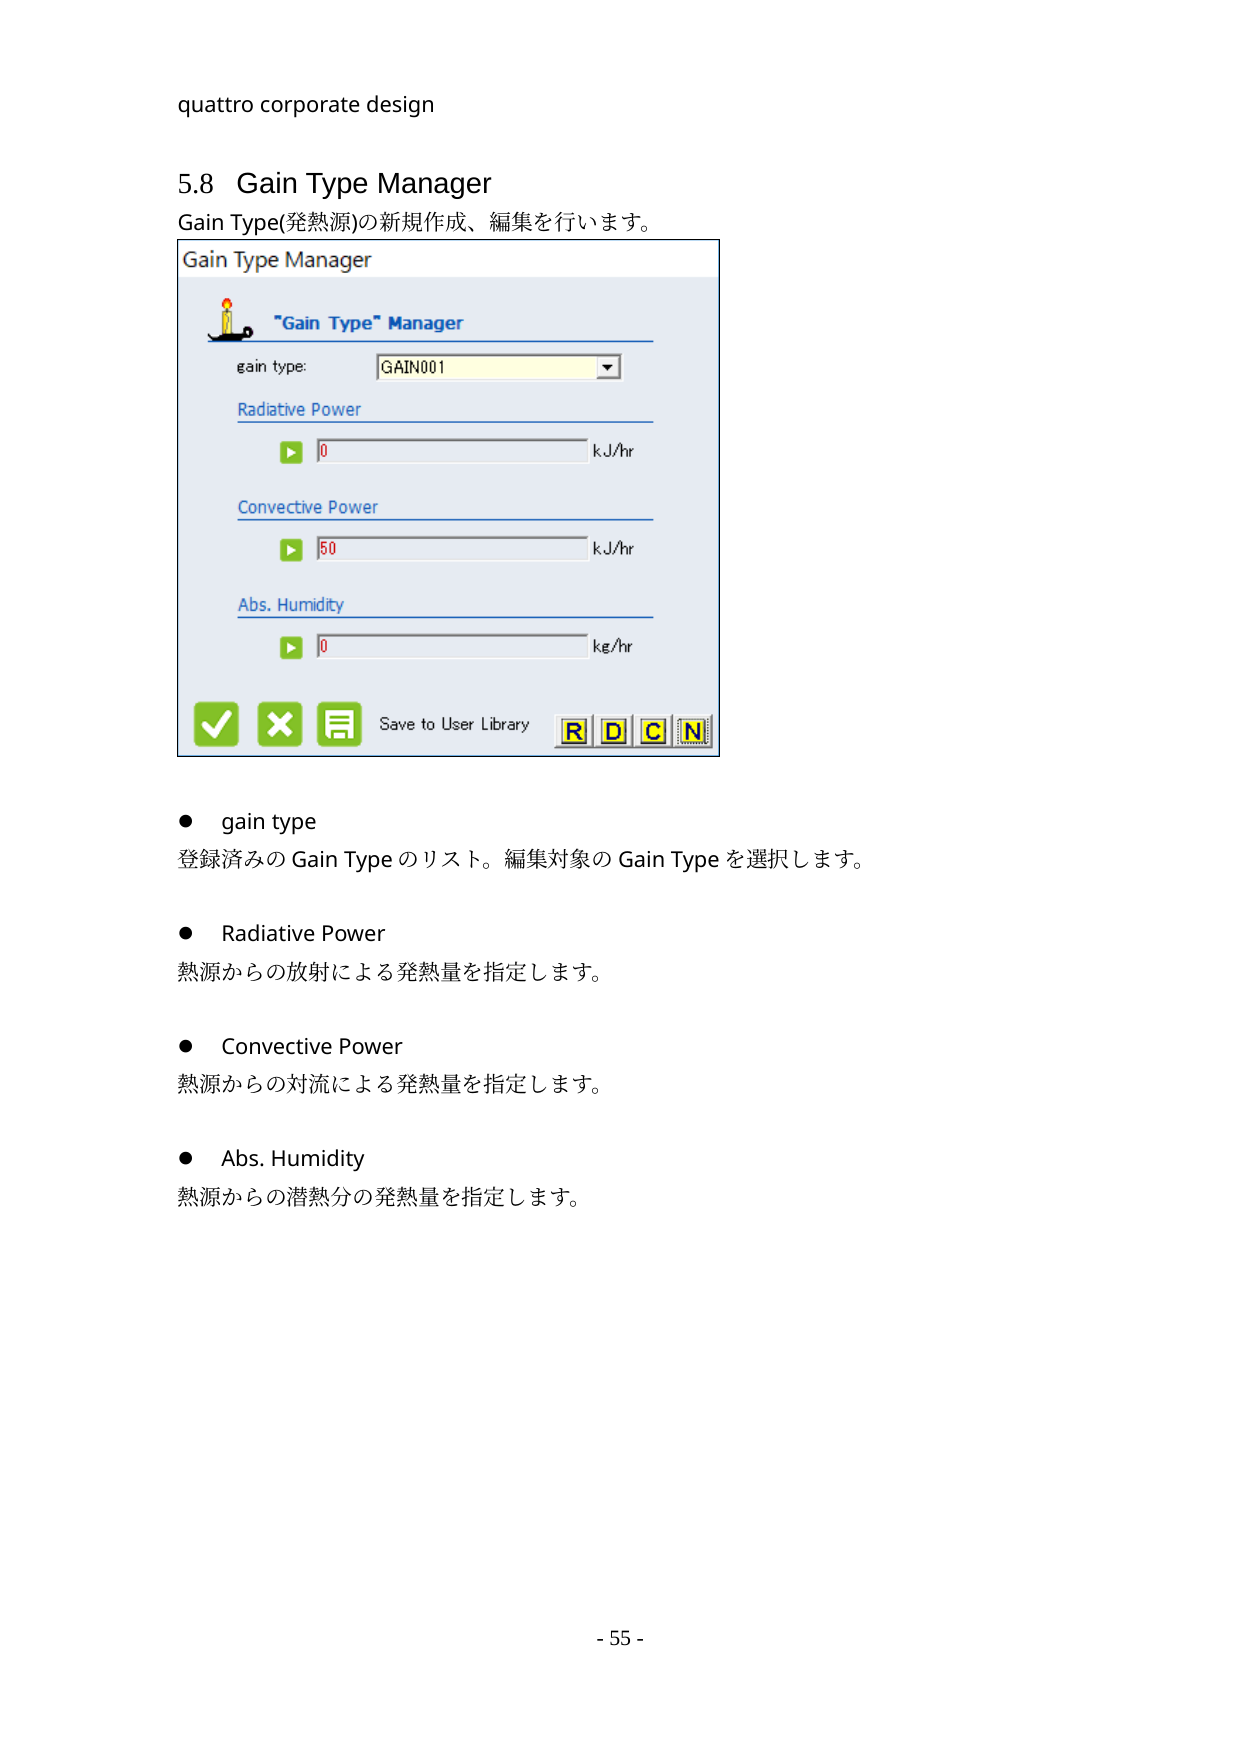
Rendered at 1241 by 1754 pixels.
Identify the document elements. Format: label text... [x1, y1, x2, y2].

text 熱源からの潜熱分の発熱量を指定します。 [177, 1177, 1063, 1214]
text 熱源からの対流による発熱量を指定します。 [177, 1064, 1063, 1102]
list Radiative Power [177, 914, 1063, 952]
text Gain Type(発熱源)の新規作成、編集を行います。 [177, 202, 1063, 239]
text 登録済みのGain Typeのリスト。編集対象のGain Typeを選択します。 [177, 839, 1063, 877]
picture [178, 240, 719, 756]
list gain type [177, 802, 1063, 839]
list Convective Power [177, 1027, 1063, 1064]
text Gain Type Manager [177, 164, 1063, 202]
text 熱源からの放射による発熱量を指定します。 [177, 952, 1063, 989]
list Abs. Humidity [177, 1139, 1063, 1177]
